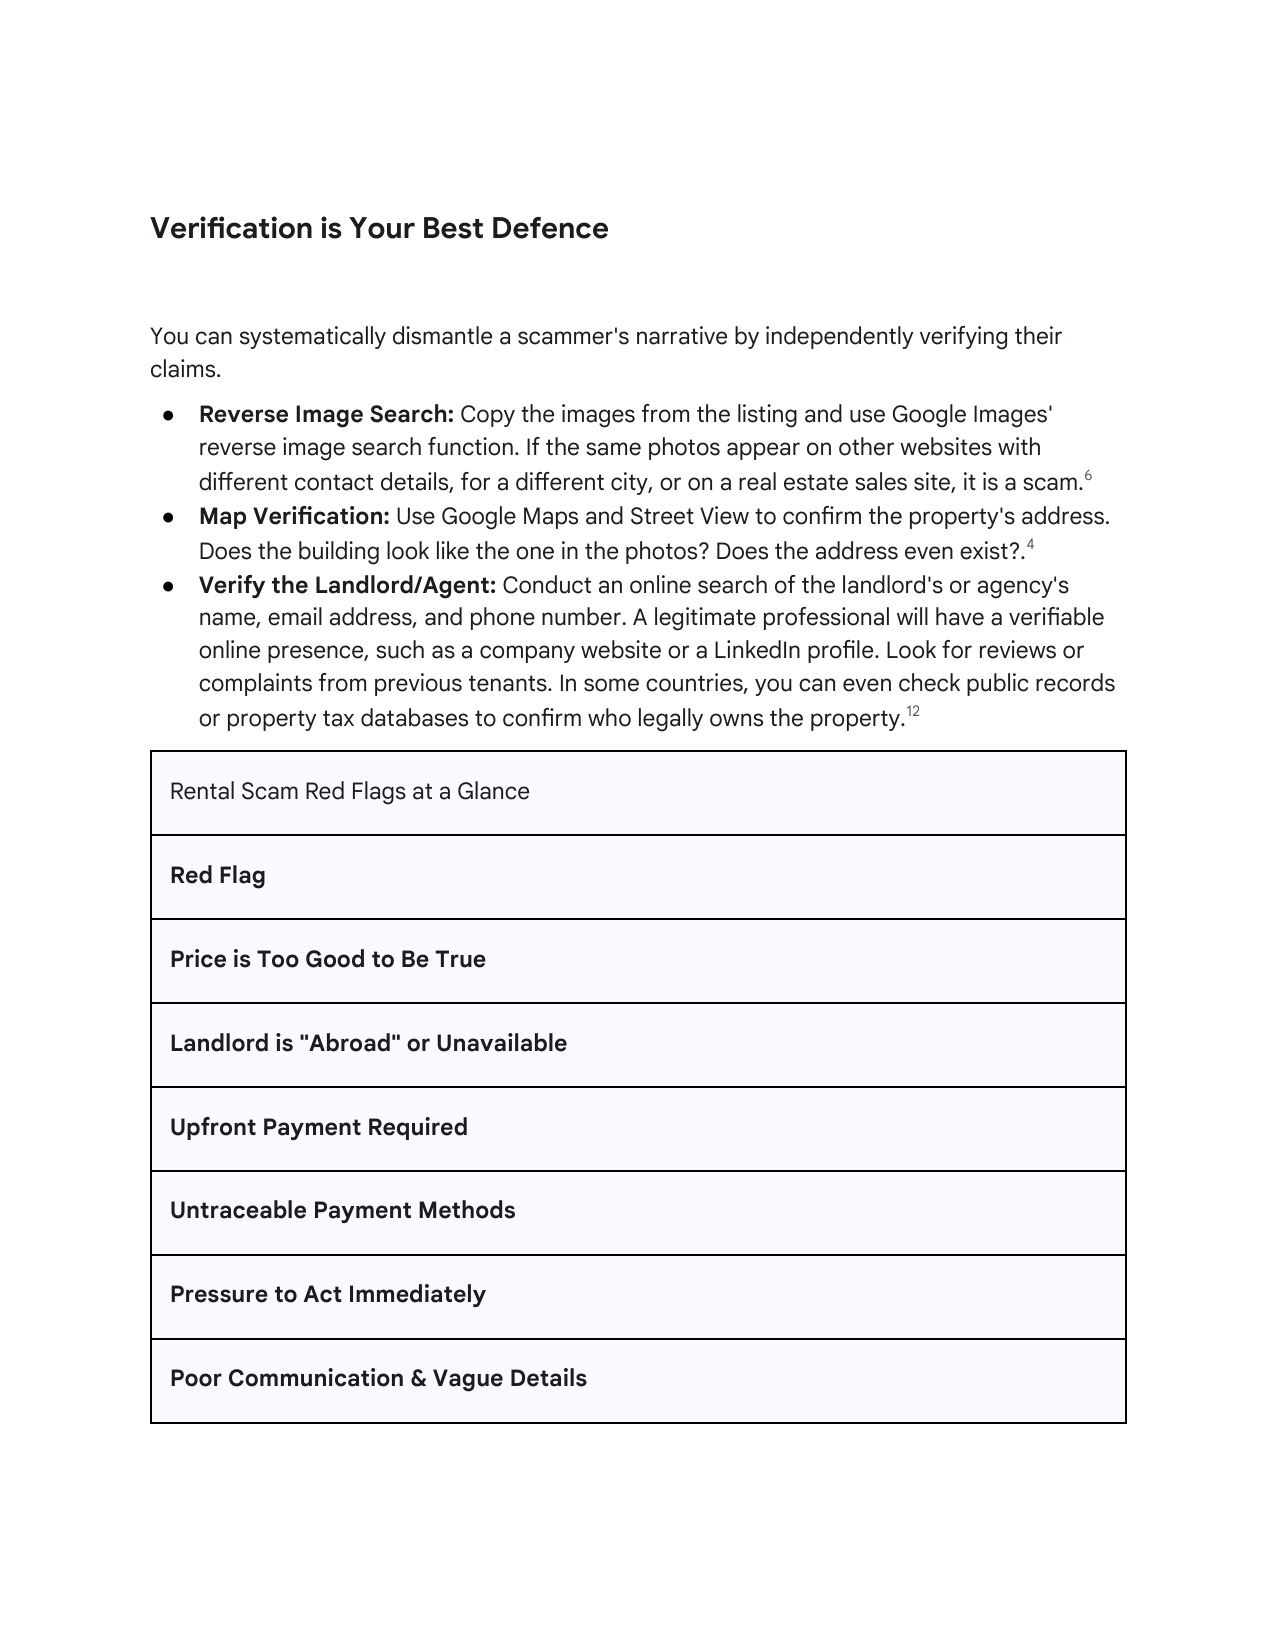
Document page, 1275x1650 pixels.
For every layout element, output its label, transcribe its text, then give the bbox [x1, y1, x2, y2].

table_cell Pressure to Act Immediately [152, 1256, 1125, 1338]
list Reverse Image Search: Copy the images from the listing and use Google Images' reverse image search function. If the same photos appear on other websites with different contact details, for a different city, or on a real estate sales site, it is a scam.6 [161, 401, 1125, 498]
table_cell Poor Communication & Vague Details [152, 1340, 1125, 1422]
list Map Verification: Use Google Maps and Street View to confirm the property's address. Does the building look like the one in the photos? Does the address even exist?.4 [161, 502, 1125, 567]
table_cell Landlord is "Abroad" or Unavailable [152, 1004, 1125, 1086]
table_cell Upfront Payment Required [152, 1088, 1125, 1170]
table_cell Untraceable Payment Methods [152, 1172, 1125, 1254]
text You can systematically dismantle a scammer's narrative by independently verifying their claims. [150, 323, 1125, 384]
subtitle Verification is Your Best Defence [150, 211, 1125, 247]
table_cell Red Flag [152, 836, 1125, 918]
table_cell Price is Too Good to Be True [152, 920, 1125, 1002]
list Verify the Landlord/Agent: Conduct an online search of the landlord's or agency's name, email address, and phone number. A legitimate professional will have a verifiable online presence, such as a company website or a LinkedIn profile. Look for reviews or complaints from previous tenants. In some countries, you can even check public records or property tax databases to confirm who legally owns the property.12 [161, 571, 1125, 733]
table_header Rental Scam Red Flags at a Glance [152, 752, 1125, 834]
